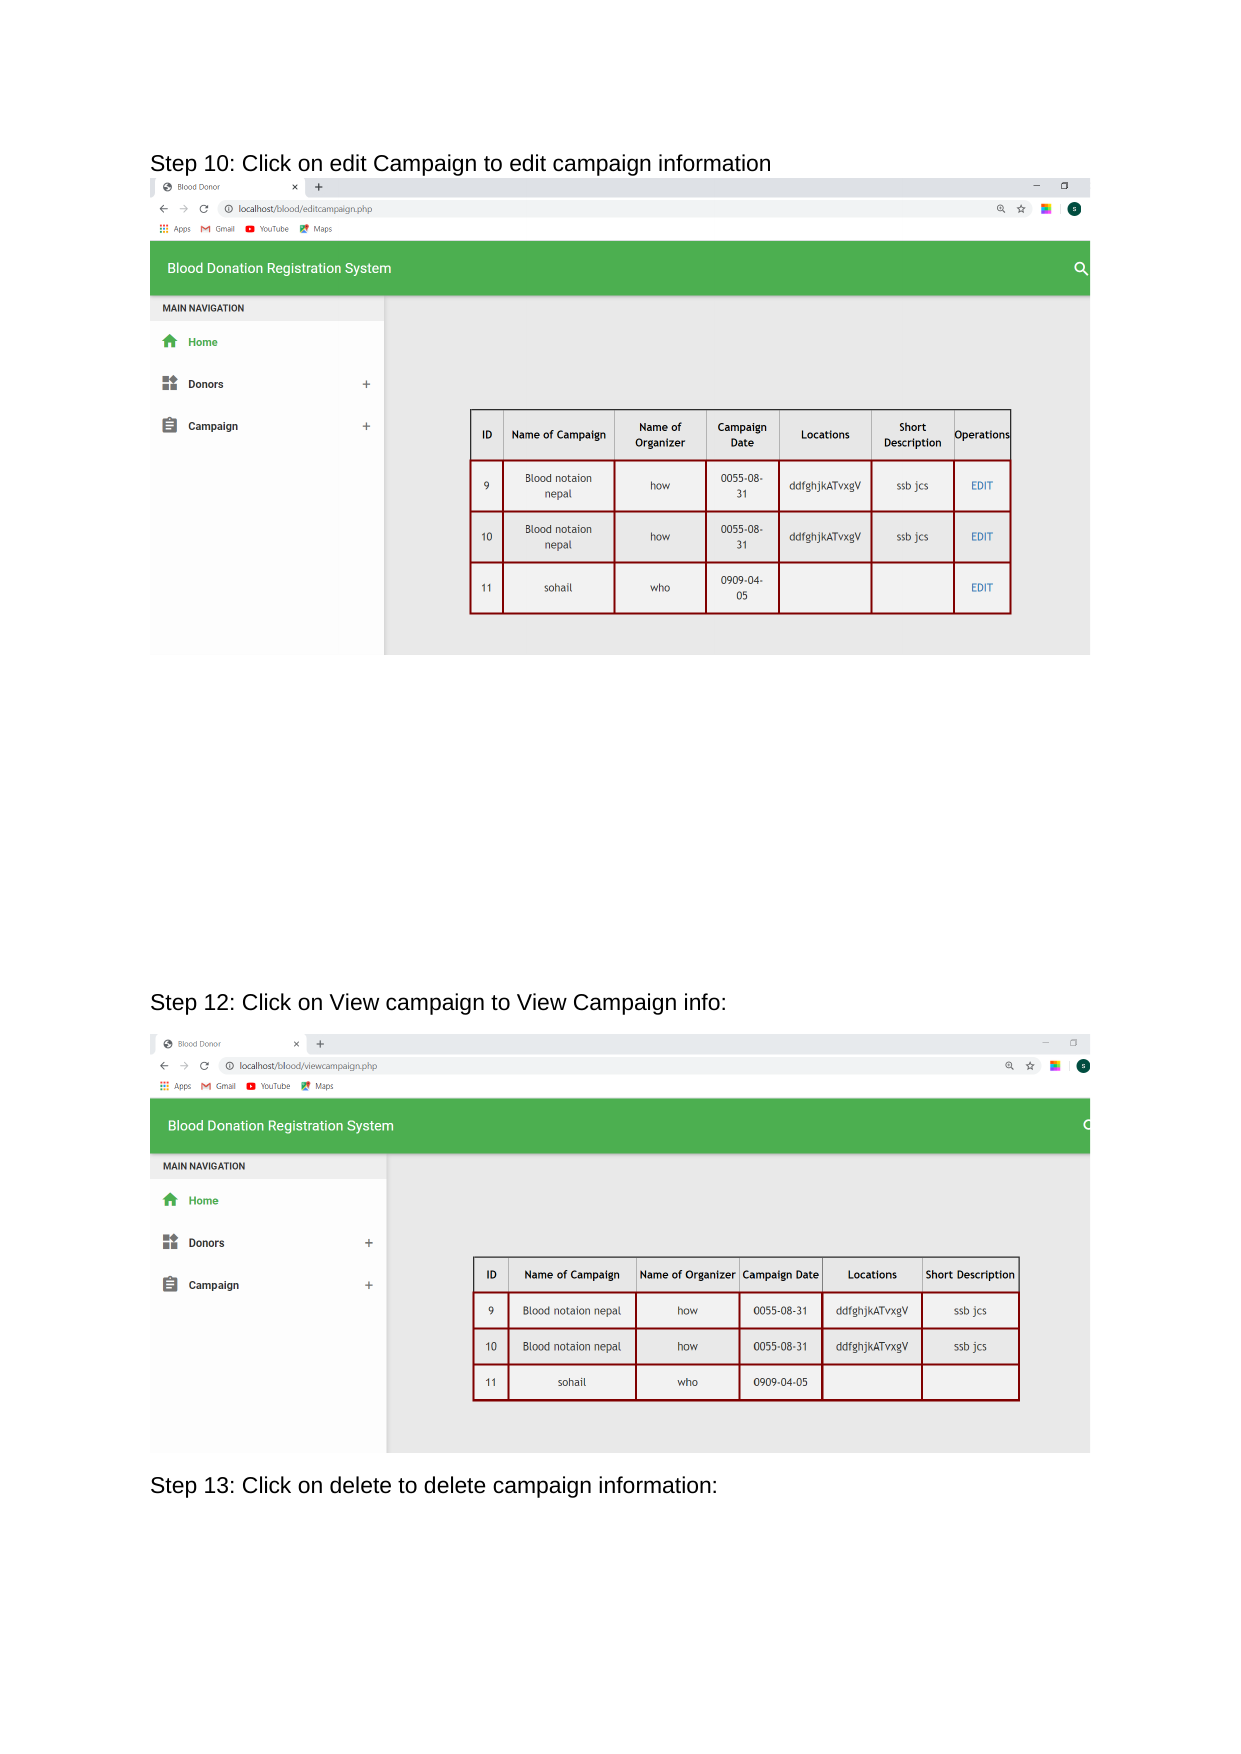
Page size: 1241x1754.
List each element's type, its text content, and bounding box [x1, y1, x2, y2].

text Step 10: Click on edit Campaign to edit campaign information [150, 150, 1090, 178]
text Step 13: Click on delete to delete campaign information: [150, 1472, 1090, 1498]
picture [150, 178, 1091, 655]
text Step 12: Click on View campaign to View Campaign info: [150, 989, 1090, 1015]
picture [150, 1034, 1091, 1453]
